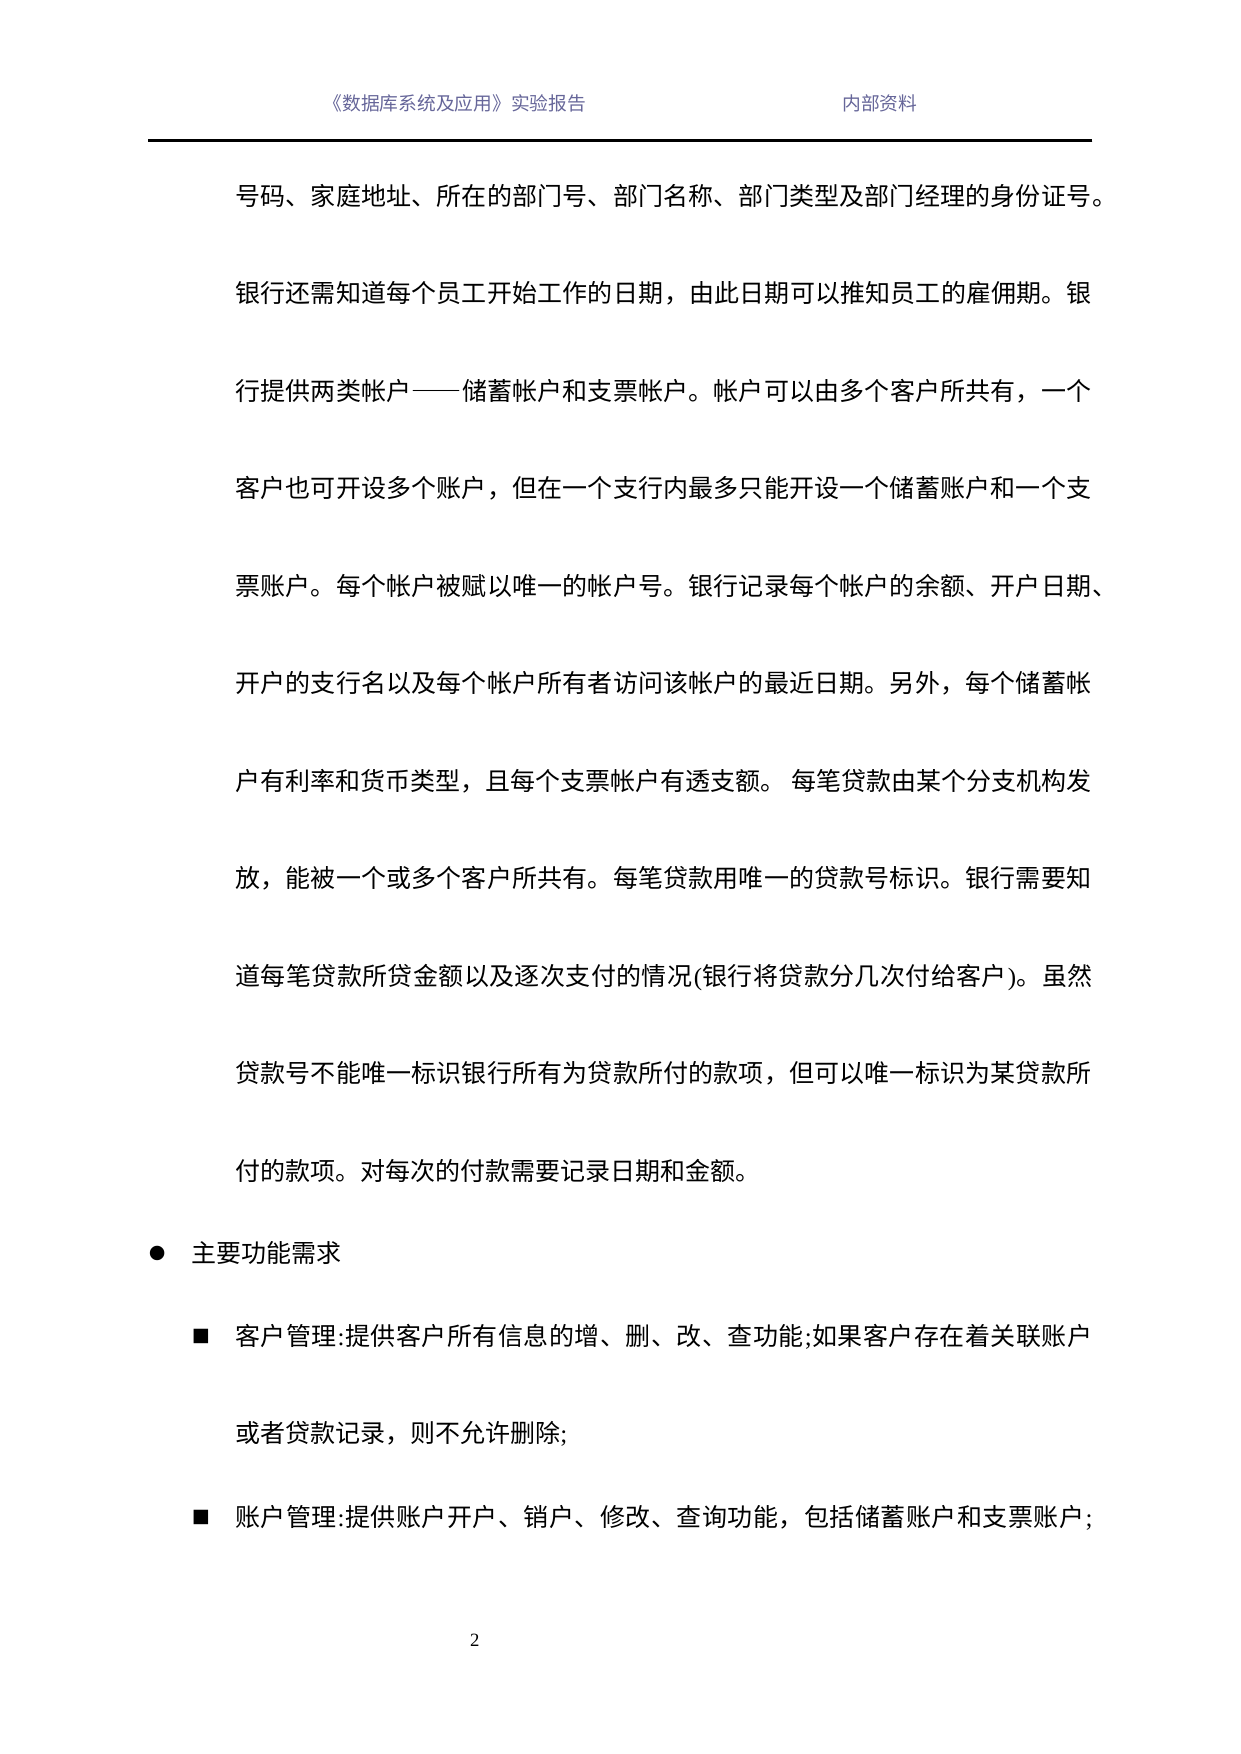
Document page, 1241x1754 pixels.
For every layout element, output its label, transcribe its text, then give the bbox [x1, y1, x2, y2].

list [191, 162, 1092, 1202]
list 主要功能需求 [148, 1220, 1092, 1285]
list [191, 1483, 1092, 1548]
list 客户管理:提供客户所有信息的增、删、改、查功能;如果客户存在着关联账户或者贷款记录，则不允许删除; [191, 1302, 1092, 1464]
